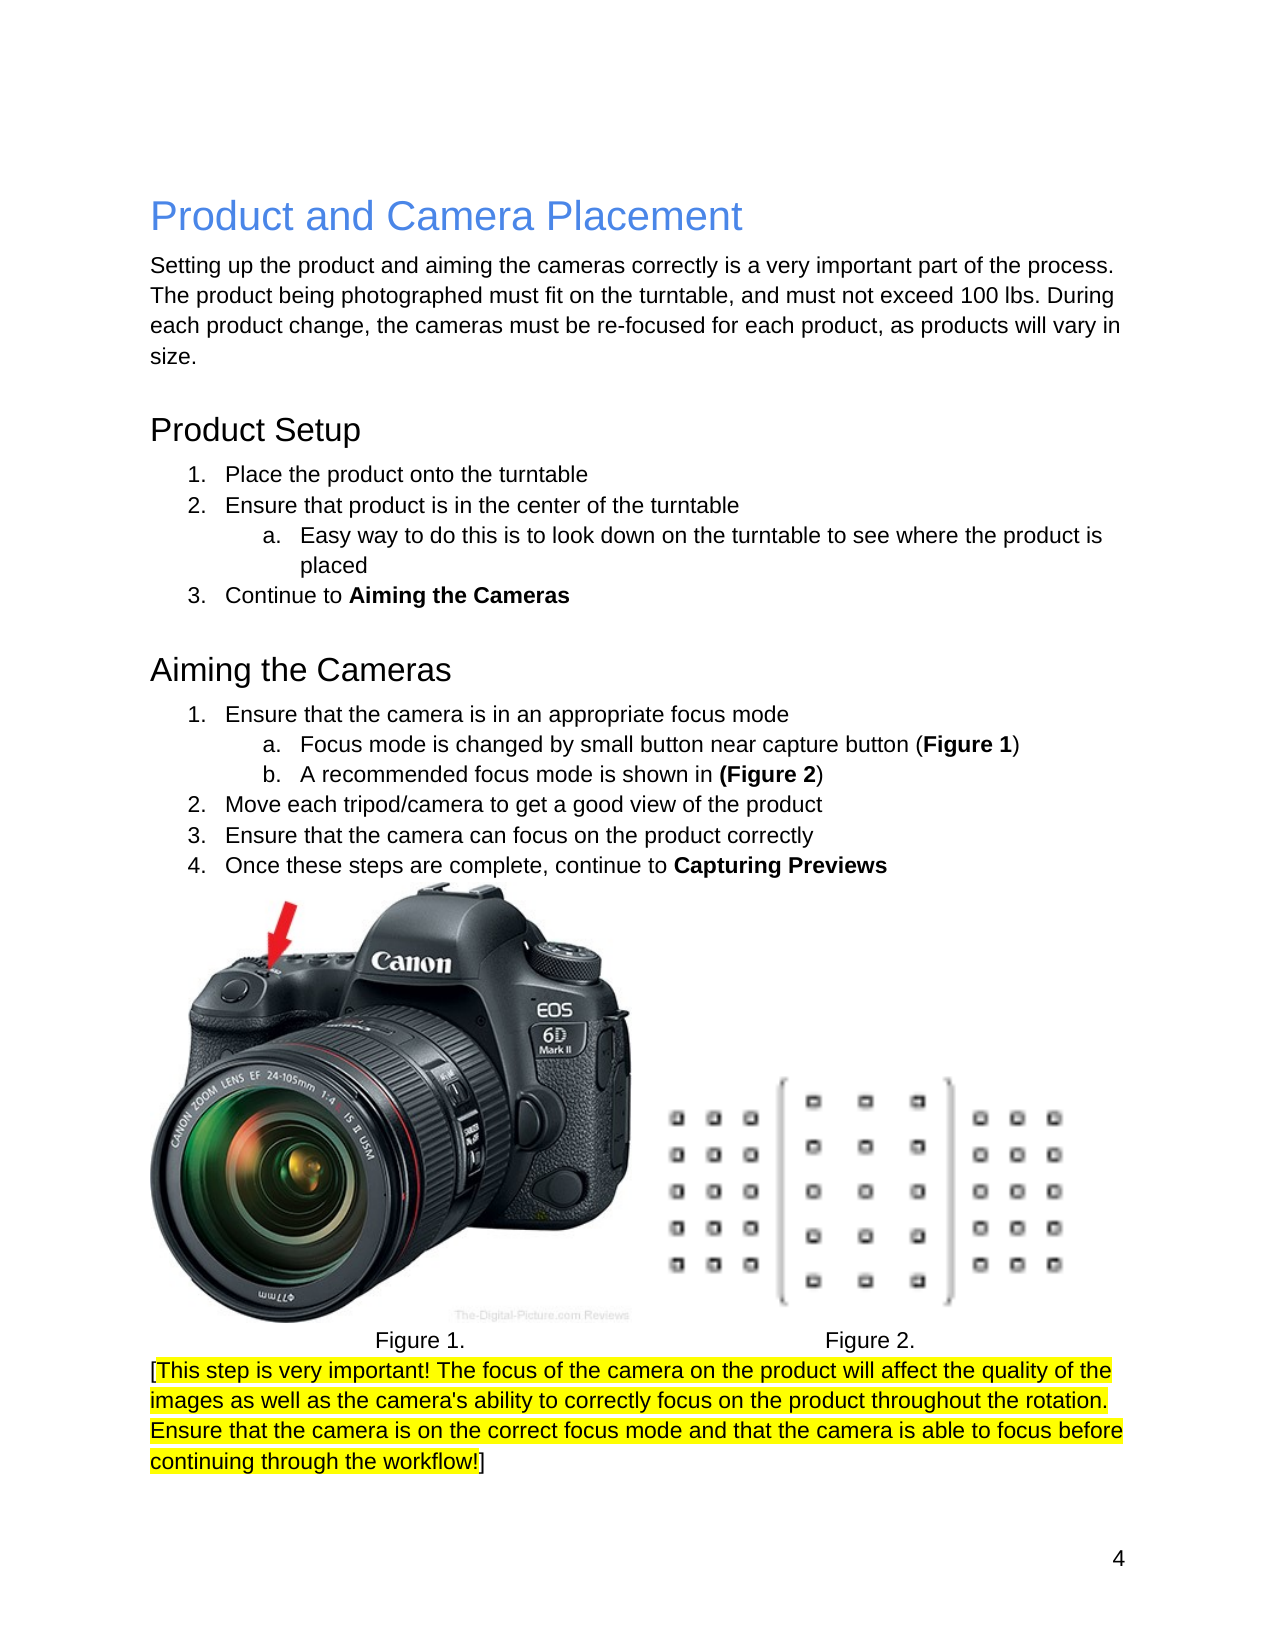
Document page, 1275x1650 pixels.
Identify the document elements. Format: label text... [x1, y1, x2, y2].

list Ensure that product is in the center of the turntable [187, 492, 1125, 518]
text Figure 1. Figure 2. [150, 1327, 1125, 1353]
list Move each tripod/camera to get a good view of the product [187, 791, 1125, 818]
list Place the product onto the turntable [187, 461, 1125, 488]
list A recommended focus mode is shown in (Figure 2) [262, 761, 1125, 788]
picture [150, 882, 1100, 1323]
list Ensure that the camera can focus on the product correctly [187, 822, 1125, 848]
list Focus mode is changed by small button near capture button (Figure 1) [262, 731, 1125, 757]
text Setting up the product and aiming the cameras correctly is a very important part of the process. The product being photographed must fit on the turntable, and must not exceed 100 lbs. During each product change, the cameras must be re-focused for each product, as products will vary in size. [150, 252, 1125, 369]
subtitle Product Setup [150, 410, 1125, 449]
text [This step is very important! The focus of the camera on the product will affect the quality of the images as well as the camera's ability to correctly focus on the product throughout the rotation. Ensure that the camera is on the correct focus mode and that the camera is able to focus before continuing through the workflow!] [150, 1357, 1125, 1474]
subtitle Product and Camera Placement [150, 192, 1125, 239]
list Easy way to do this is to look down on the turntable to see where the product is placed [262, 522, 1125, 578]
subtitle Aiming the Cameras [150, 650, 1125, 688]
list Ensure that the camera is in an appropriate focus mode [187, 701, 1125, 727]
list Once these steps are complete, continue to Capturing Previews [187, 852, 1125, 878]
list Continue to Aiming the Cameras [187, 582, 1125, 608]
